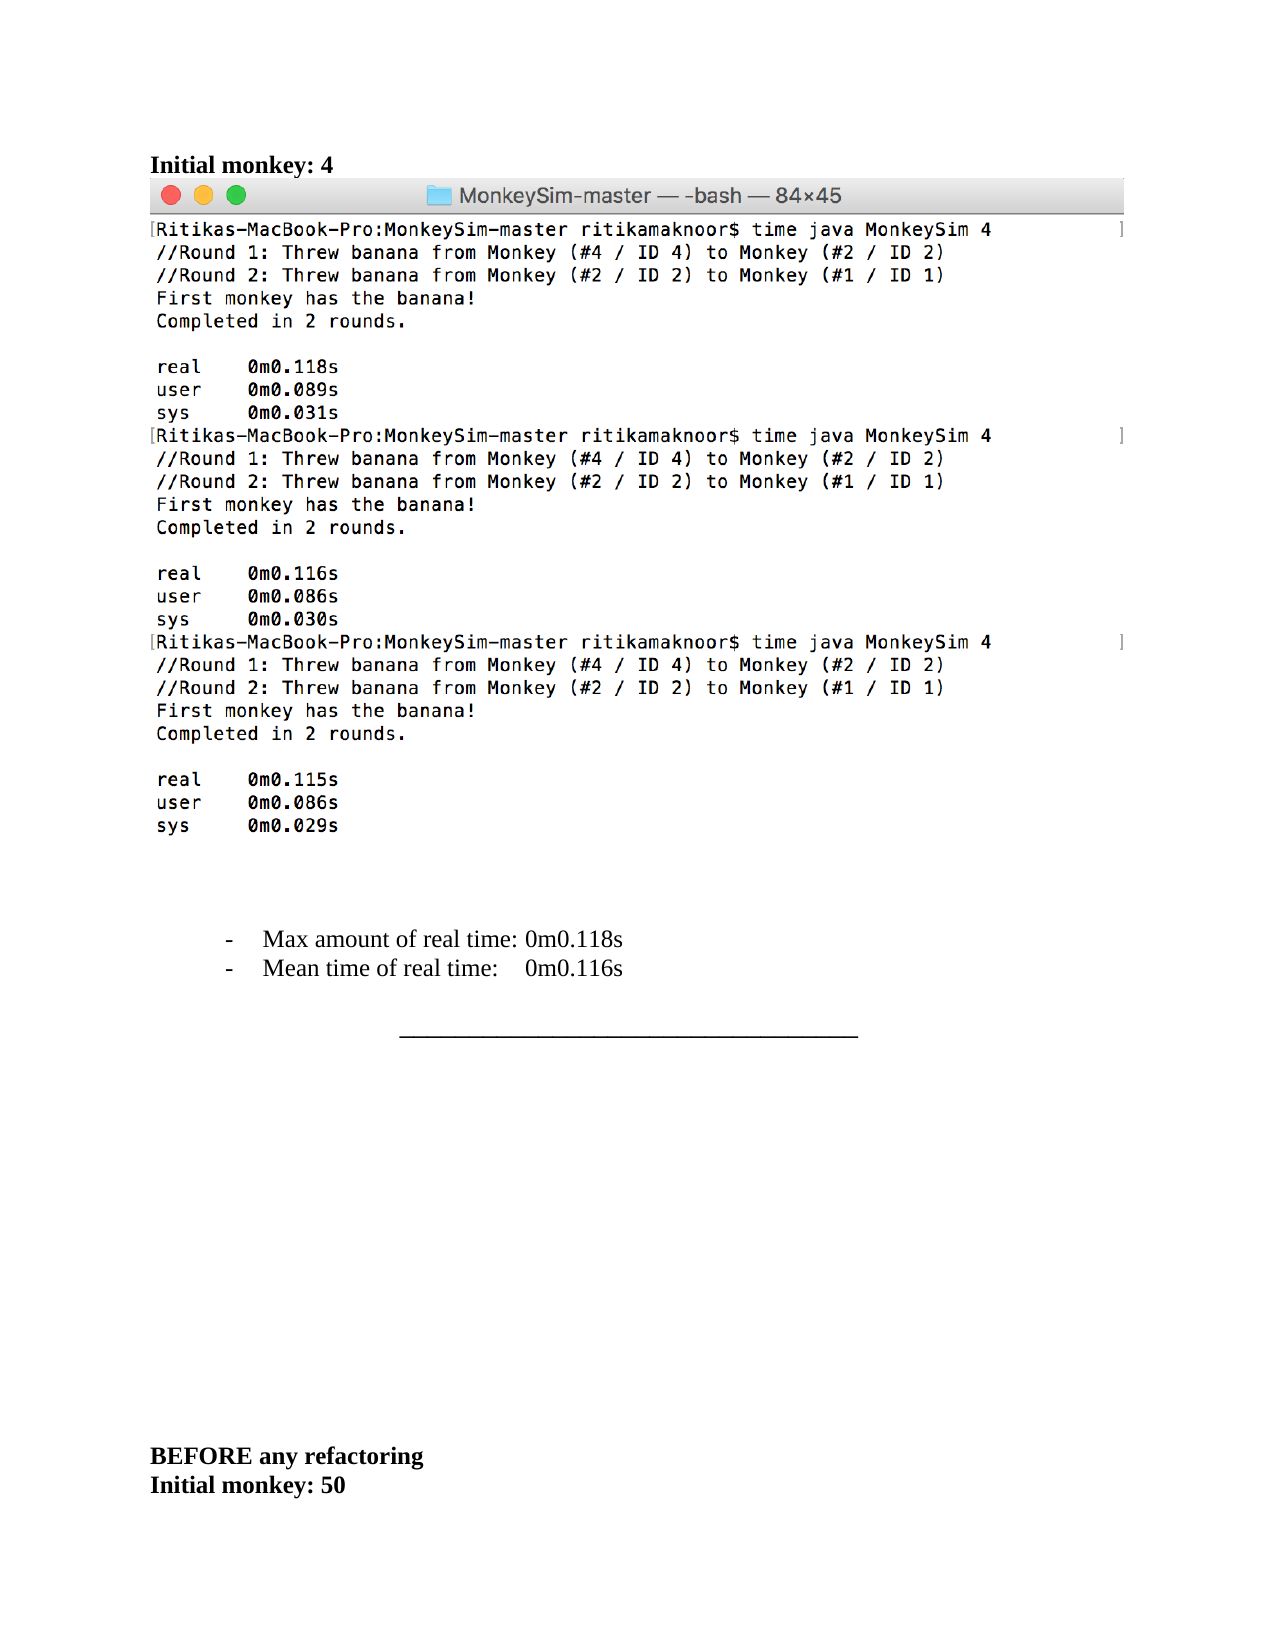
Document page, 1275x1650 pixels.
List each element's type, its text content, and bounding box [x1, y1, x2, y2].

text Initial monkey: 4 [150, 150, 1125, 179]
list Max amount of real time: 0m0.118s [225, 924, 1125, 953]
text Initial monkey: 50 [150, 1470, 1125, 1499]
text _________________________________ [150, 1010, 1125, 1039]
list Mean time of real time: 0m0.116s [225, 953, 1125, 981]
picture [150, 178, 1124, 838]
text BEFORE any refactoring [150, 1441, 1125, 1470]
